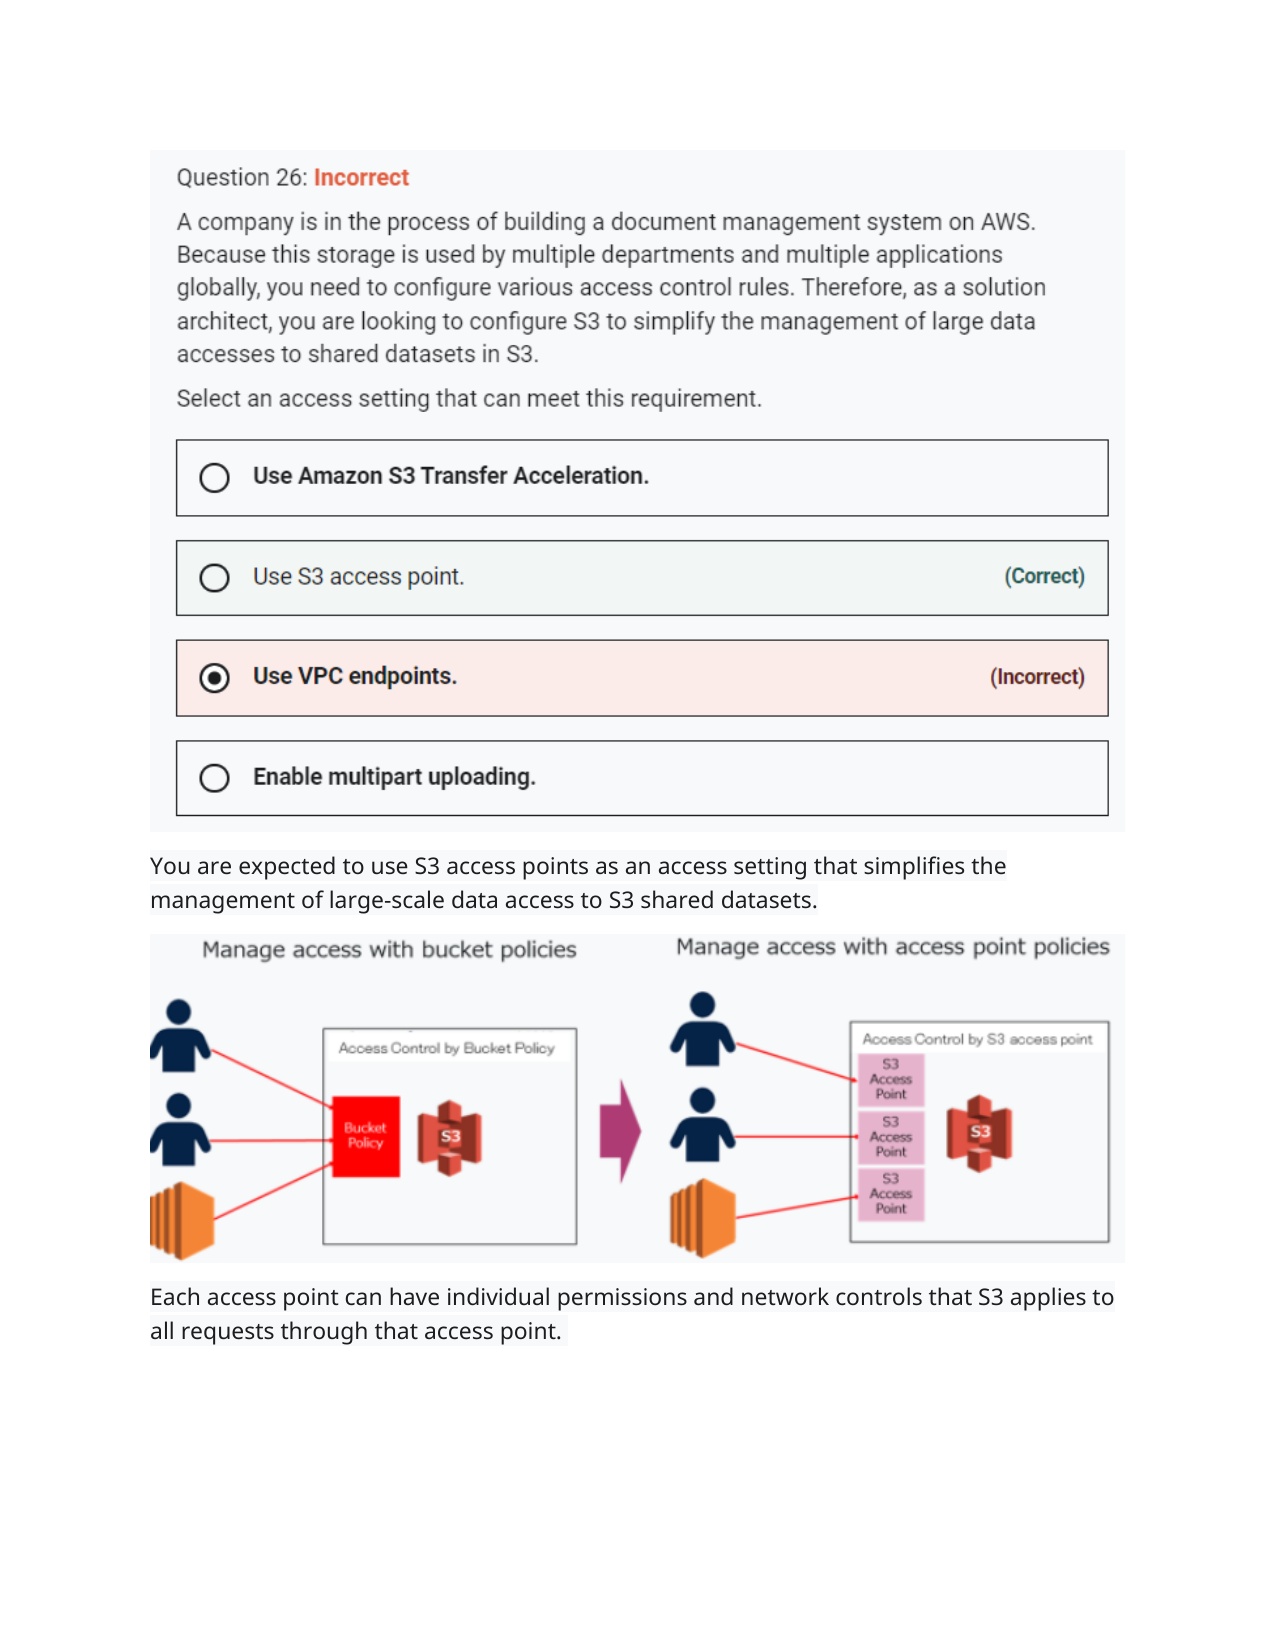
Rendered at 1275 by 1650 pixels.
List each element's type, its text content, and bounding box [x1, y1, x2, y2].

picture [150, 150, 1125, 832]
text Each access point can have individual permissions and network controls that S3 applies to all requests through that access point. [150, 1281, 1125, 1346]
picture [150, 934, 1125, 1263]
text You are expected to use S3 access points as an access setting that simplifies the management of large-scale data access to S3 shared datasets. [150, 850, 1125, 915]
